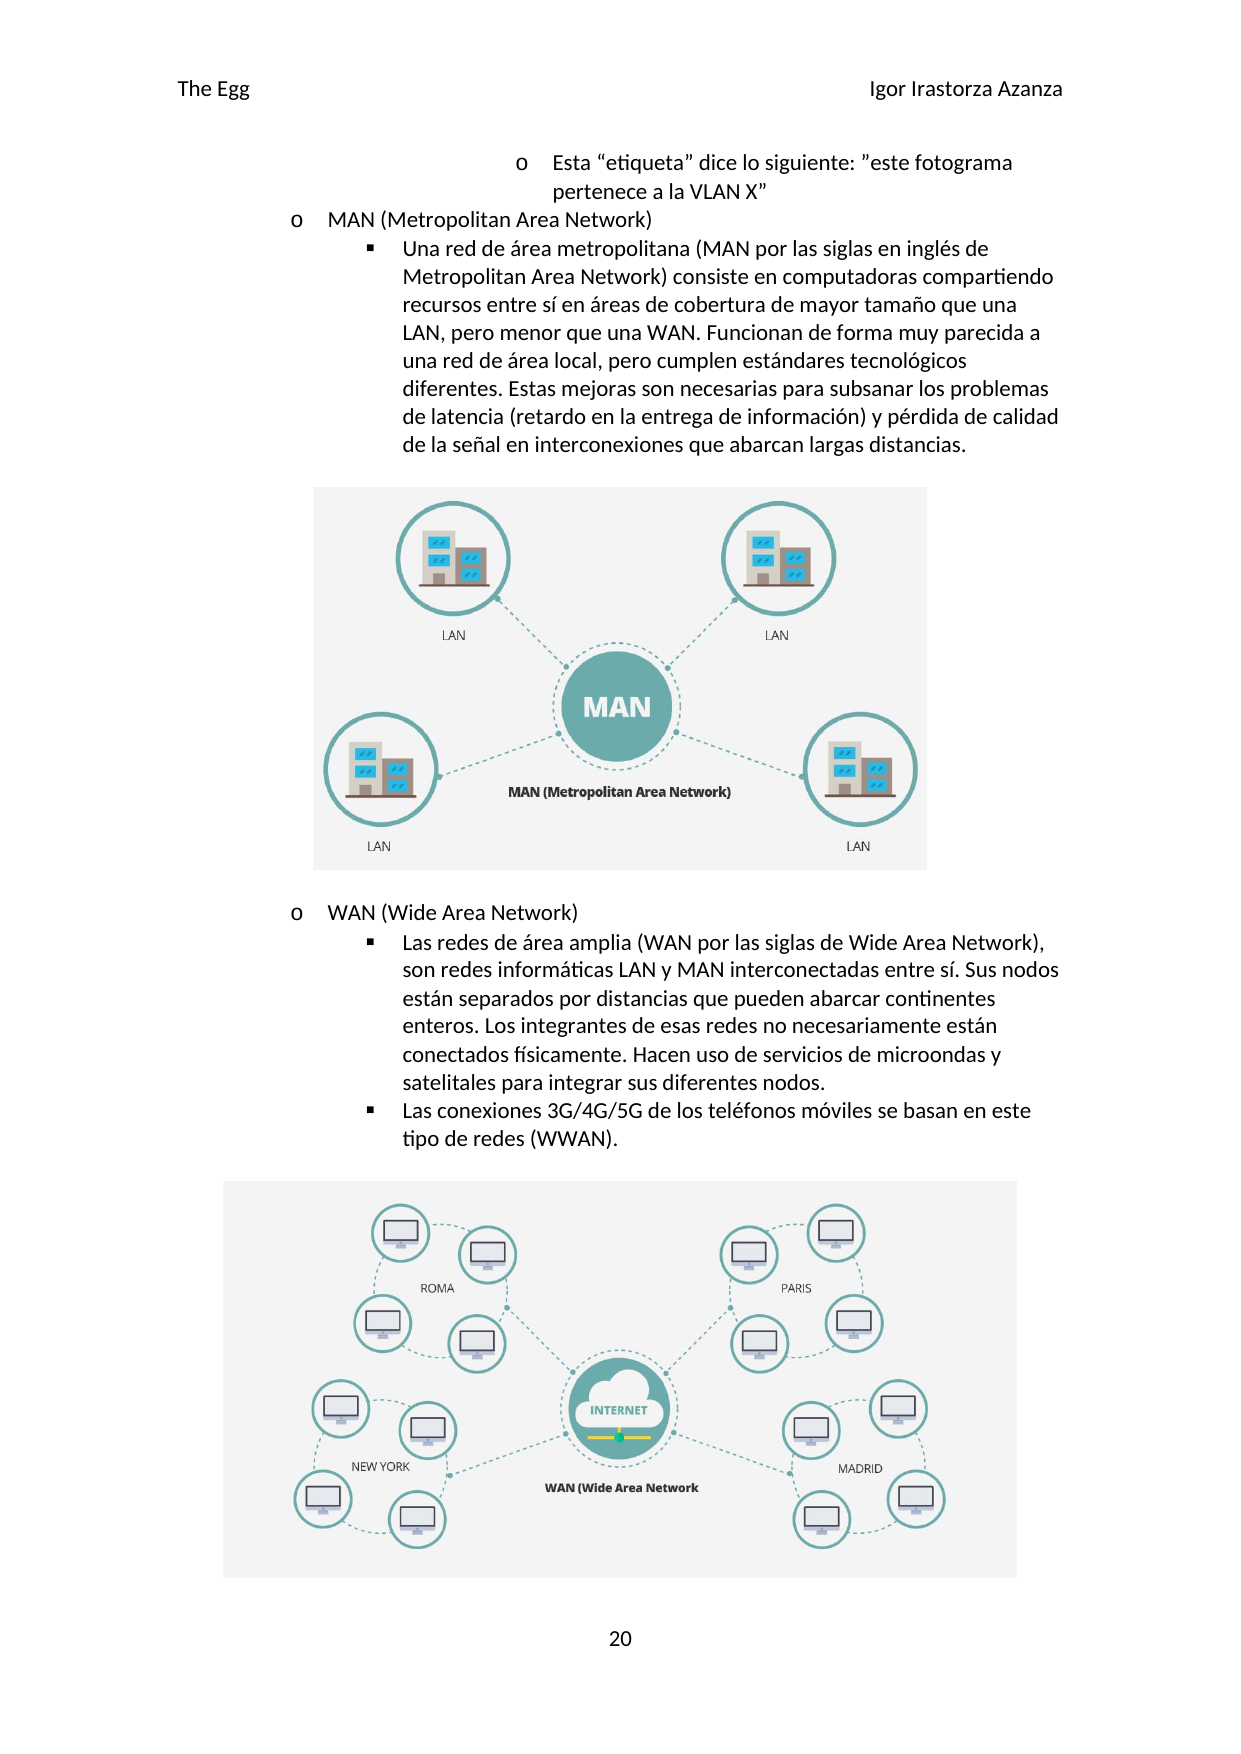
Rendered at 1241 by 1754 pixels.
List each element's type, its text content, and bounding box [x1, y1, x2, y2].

list Esta “etiqueta” dice lo siguiente: ”este fotograma pertenece a la VLAN X” [515, 148, 1063, 205]
list Las conexiones 3G/4G/5G de los teléfonos móviles se basan en este tipo de redes (WWAN). [365, 1096, 1063, 1152]
picture [223, 1181, 1017, 1578]
list Una red de área metropolitana (MAN por las siglas en inglés de Metropolitan Area Network) consiste en computadoras compartiendo recursos entre sí en áreas de cobertura de mayor tamaño que una LAN, pero menor que una WAN. Funcionan de forma muy parecida a una red de área local, pero cumplen estándares tecnológicos diferentes. Estas mejoras son necesarias para subsanar los problemas de latencia (retardo en la entrega de información) y pérdida de calidad de la señal en interconexiones que abarcan largas distancias. [365, 234, 1063, 458]
picture [313, 487, 927, 870]
list Las redes de área amplia (WAN por las siglas de Wide Area Network), son redes informáticas LAN y MAN interconectadas entre sí. Sus nodos están separados por distancias que pueden abarcar continentes enteros. Los integrantes de esas redes no necesariamente están conectados físicamente. Hacen uso de servicios de microondas y satelitales para integrar sus diferentes nodos. [365, 928, 1063, 1096]
list WAN (Wide Area Network) [290, 898, 1063, 928]
list MAN (Metropolitan Area Network) [290, 205, 1063, 234]
